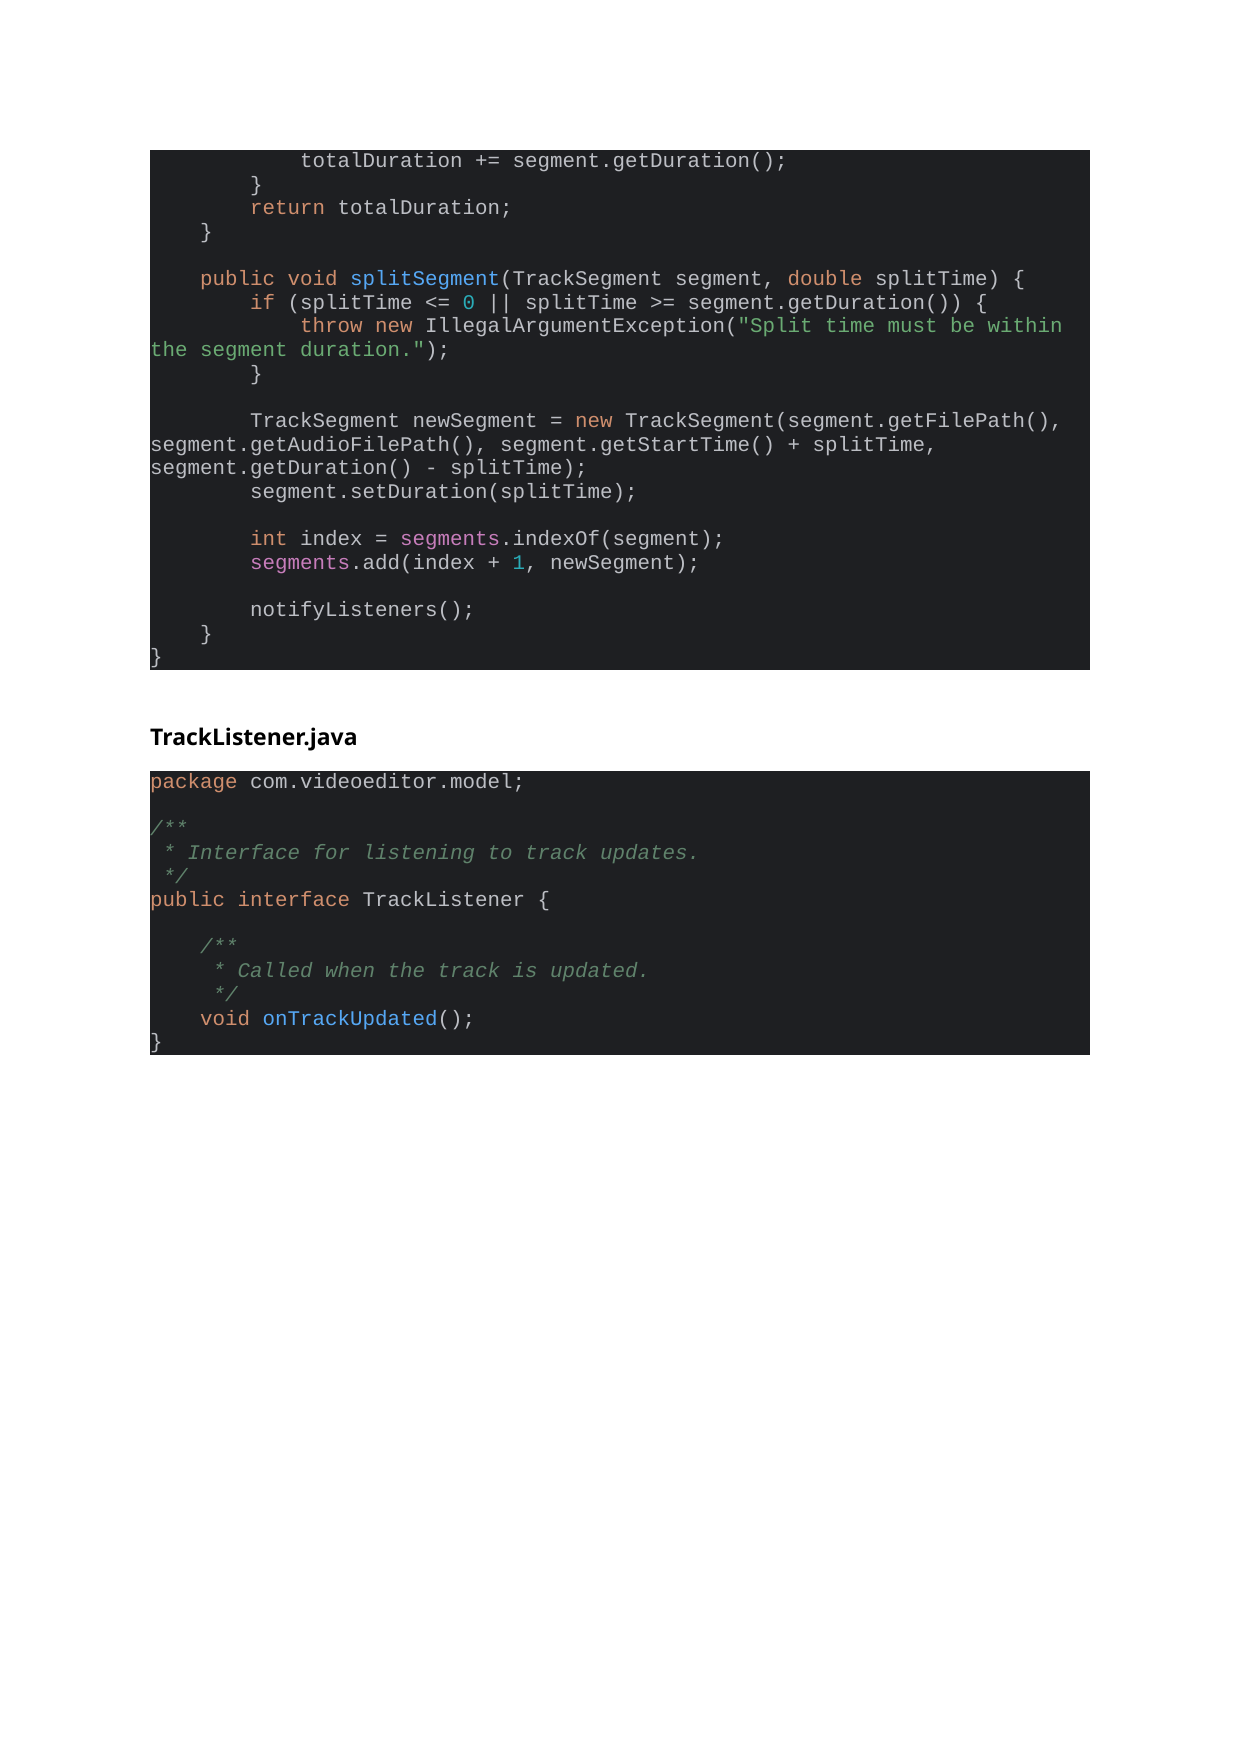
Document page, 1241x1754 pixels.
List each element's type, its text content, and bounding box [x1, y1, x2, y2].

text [150, 150, 1090, 670]
text TrackListener.java [150, 721, 1090, 752]
text package com.videoeditor.model; /** * Interface for listening to track updates. */ public interface TrackListener { /** * Called when the track is updated. */ void onTrackUpdated(); } [150, 771, 1090, 1055]
